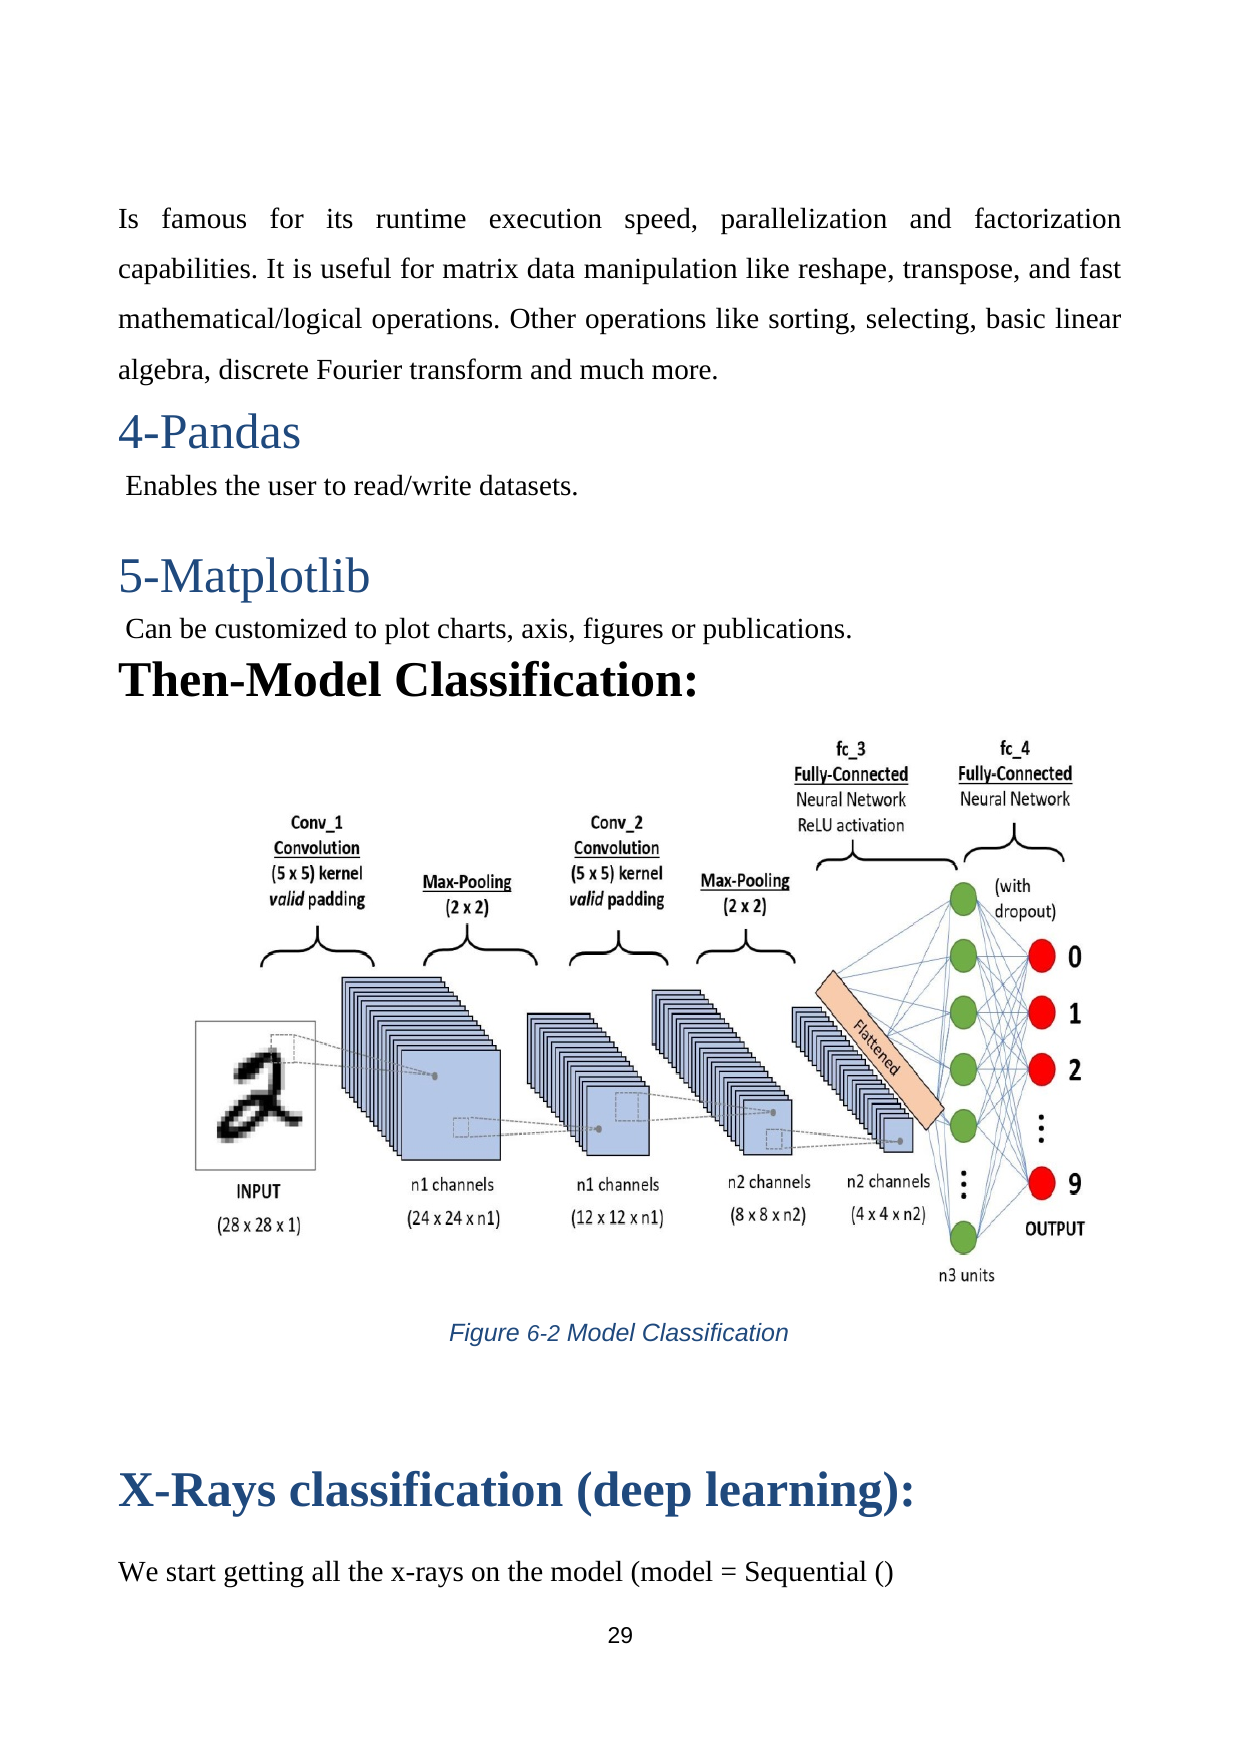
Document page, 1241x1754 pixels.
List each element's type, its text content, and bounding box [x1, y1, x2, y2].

text Figure 6-2 Model Classification [118, 1318, 1122, 1347]
text Can be customized to plot charts, axis, figures or publications. [118, 611, 1122, 645]
picture [192, 716, 1098, 1315]
text We start getting all the x-rays on the model (model = Sequential () [118, 1554, 1122, 1588]
text Enables the user to read/write datasets. [118, 468, 1122, 502]
text 5-Matplotlib [118, 545, 1122, 603]
text 4-Pandas [118, 402, 1122, 460]
text Is famous for its runtime execution speed, parallelization and factorization capabilities. It is useful for matrix data manipulation like reshape, transpose, and fast mathematical/logical operations. Other operations like sorting, selecting, basic linear algebra, discrete Fourier transform and much more. [118, 201, 1122, 386]
text X-Rays classification (deep learning): [118, 1459, 1122, 1517]
text Then-Model Classification: [118, 650, 1122, 707]
